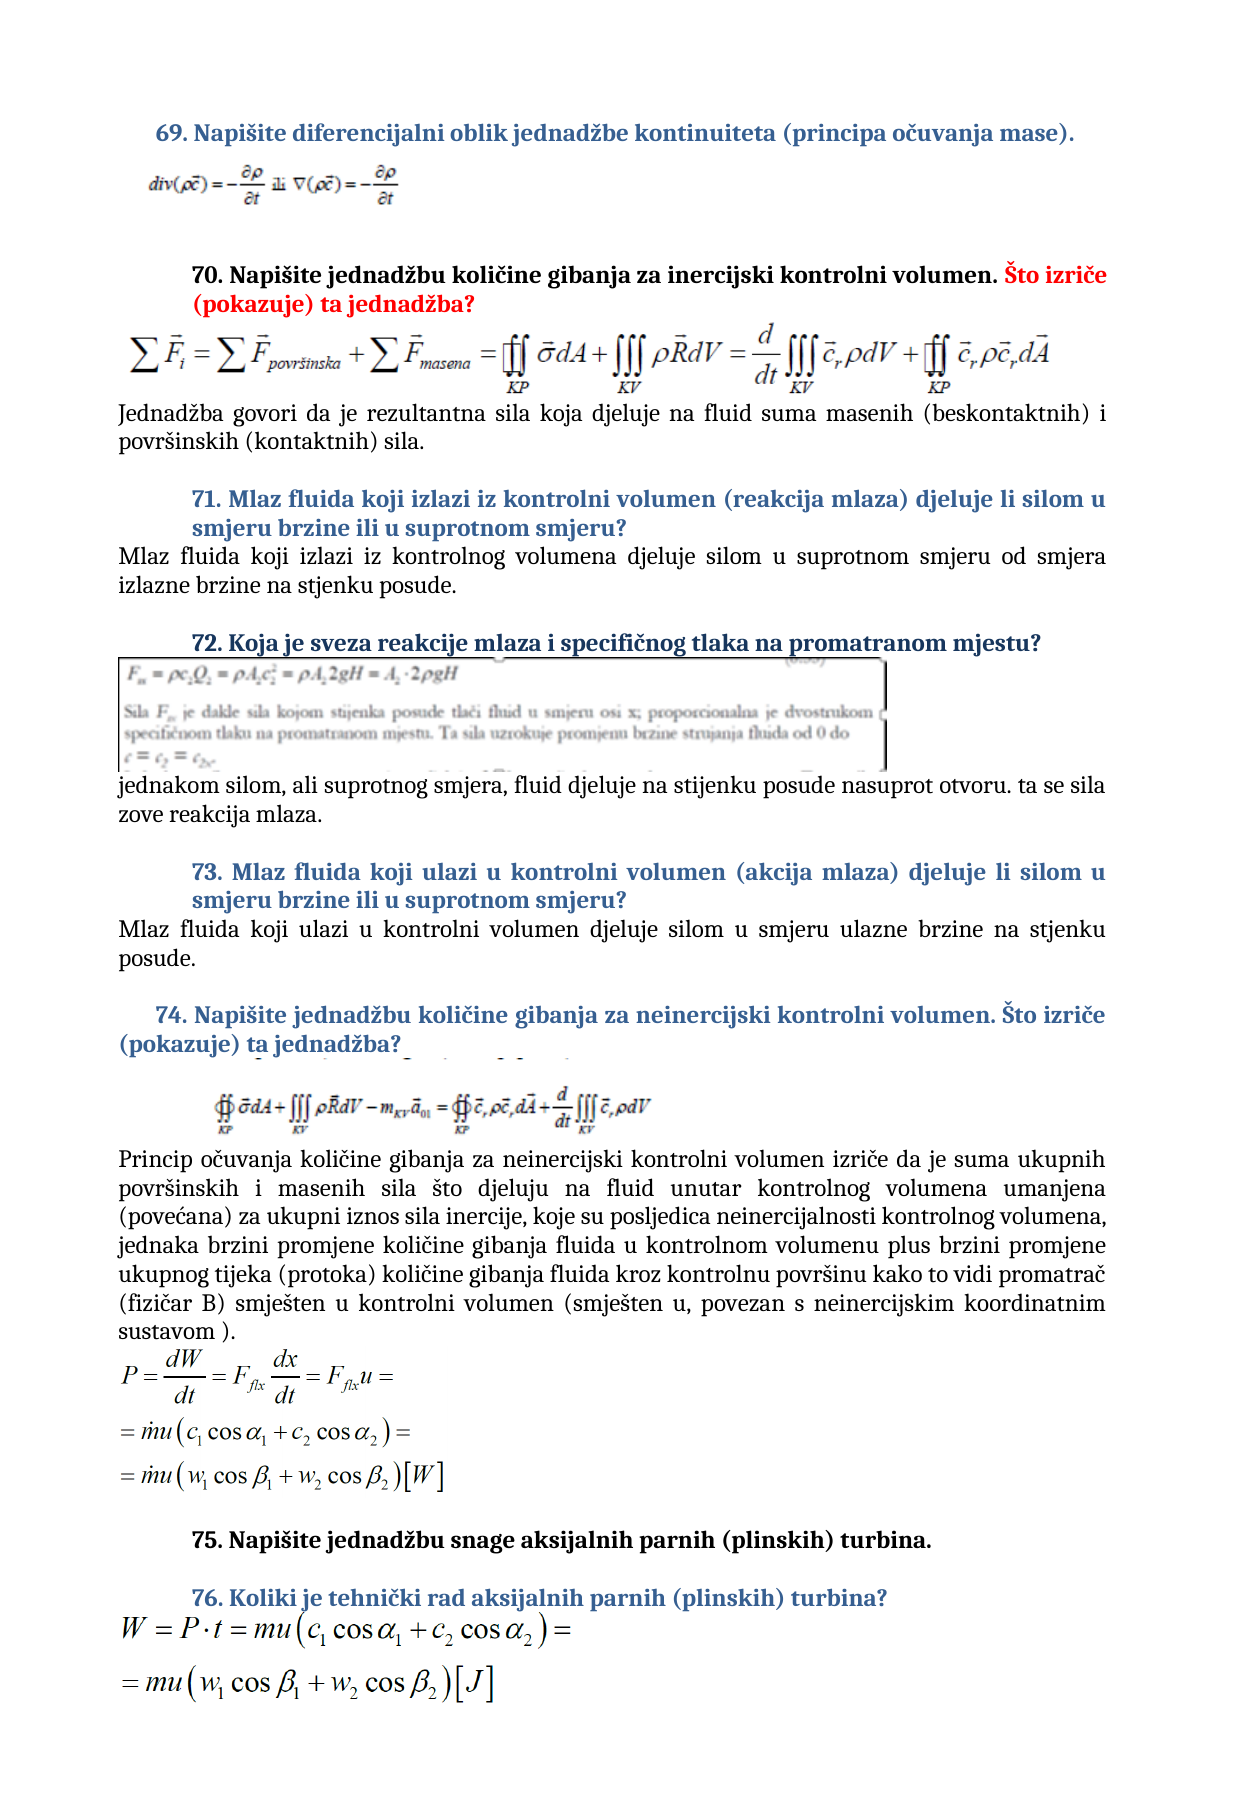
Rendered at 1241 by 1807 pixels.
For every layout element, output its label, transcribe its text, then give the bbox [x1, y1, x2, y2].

text 75. Napišite jednadžbu snage aksijalnih parnih (plinskih) turbina. [118, 1526, 1107, 1555]
picture [118, 148, 436, 233]
text 70. Napišite jednadžbu količine gibanja za inercijski kontrolni volumen. Što izriče (pokazuje) ta jednadžba? [192, 261, 1107, 319]
text Mlaz fluida koji izlazi iz kontrolnog volumena djeluje silom u suprotnom smjeru od smjera izlazne brzine na stjenku posude. [118, 542, 1107, 600]
text jednakom silom, ali suprotnog smjera, fluid djeluje na stijenku posude nasuprot otvoru. ta se sila zove reakcija mlaza. [118, 771, 1107, 829]
text 69. Napišite diferencijalni oblik jednadžbe kontinuiteta (principa očuvanja mase). [156, 119, 1107, 148]
text Princip očuvanja količine gibanja za neinercijski kontrolni volumen izriče da je suma ukupnih površinskih i masenih sila što djeluju na fluid unutar kontrolnog volumena umanjena (povećana) za ukupni iznos sila inercije, koje su posljedica neinercijalnosti kontrolnog volumena, jednaka brzini promjene količine gibanja fluida u kontrolnom volumenu plus brzini promjene ukupnog tijeka (protoka) količine gibanja fluida kroz kontrolnu površinu kako to vidi promatrač (fizičar B) smješten u kontrolni volumen (smješten u, povezan s neinercijskim koordinatnim sustavom ). [118, 1145, 1107, 1346]
text 71. Mlaz fluida koji izlazi iz kontrolni volumen (reakcija mlaza) djeluje li silom u smjeru brzine ili u suprotnom smjeru? [192, 485, 1107, 542]
text 74. Napišite jednadžbu količine gibanja za neinercijski kontrolni volumen. Što izriče (pokazuje) ta jednadžba? [118, 1001, 1107, 1059]
text 76. Koliki je tehnički rad aksijalnih parnih (plinskih) turbina? [118, 1584, 1107, 1612]
text Jednadžba govori da je rezultantna sila koja djeluje na fluid suma masenih (beskontaktnih) i površinskih (kontaktnih) sila. [118, 398, 1107, 456]
text Mlaz fluida koji ulazi u kontrolni volumen djeluje silom u smjeru ulazne brzine na stjenku posude. [118, 915, 1107, 972]
picture [118, 1346, 448, 1498]
text 73. Mlaz fluida koji ulazi u kontrolni volumen (akcija mlaza) djeluje li silom u smjeru brzine ili u suprotnom smjeru? [192, 857, 1107, 915]
picture [118, 657, 887, 772]
picture [118, 318, 1064, 399]
text 72. Koja je sveza reakcije mlaza i specifičnog tlaka na promatranom mjestu? [118, 628, 1107, 657]
picture [118, 1612, 575, 1713]
picture [191, 1058, 675, 1145]
